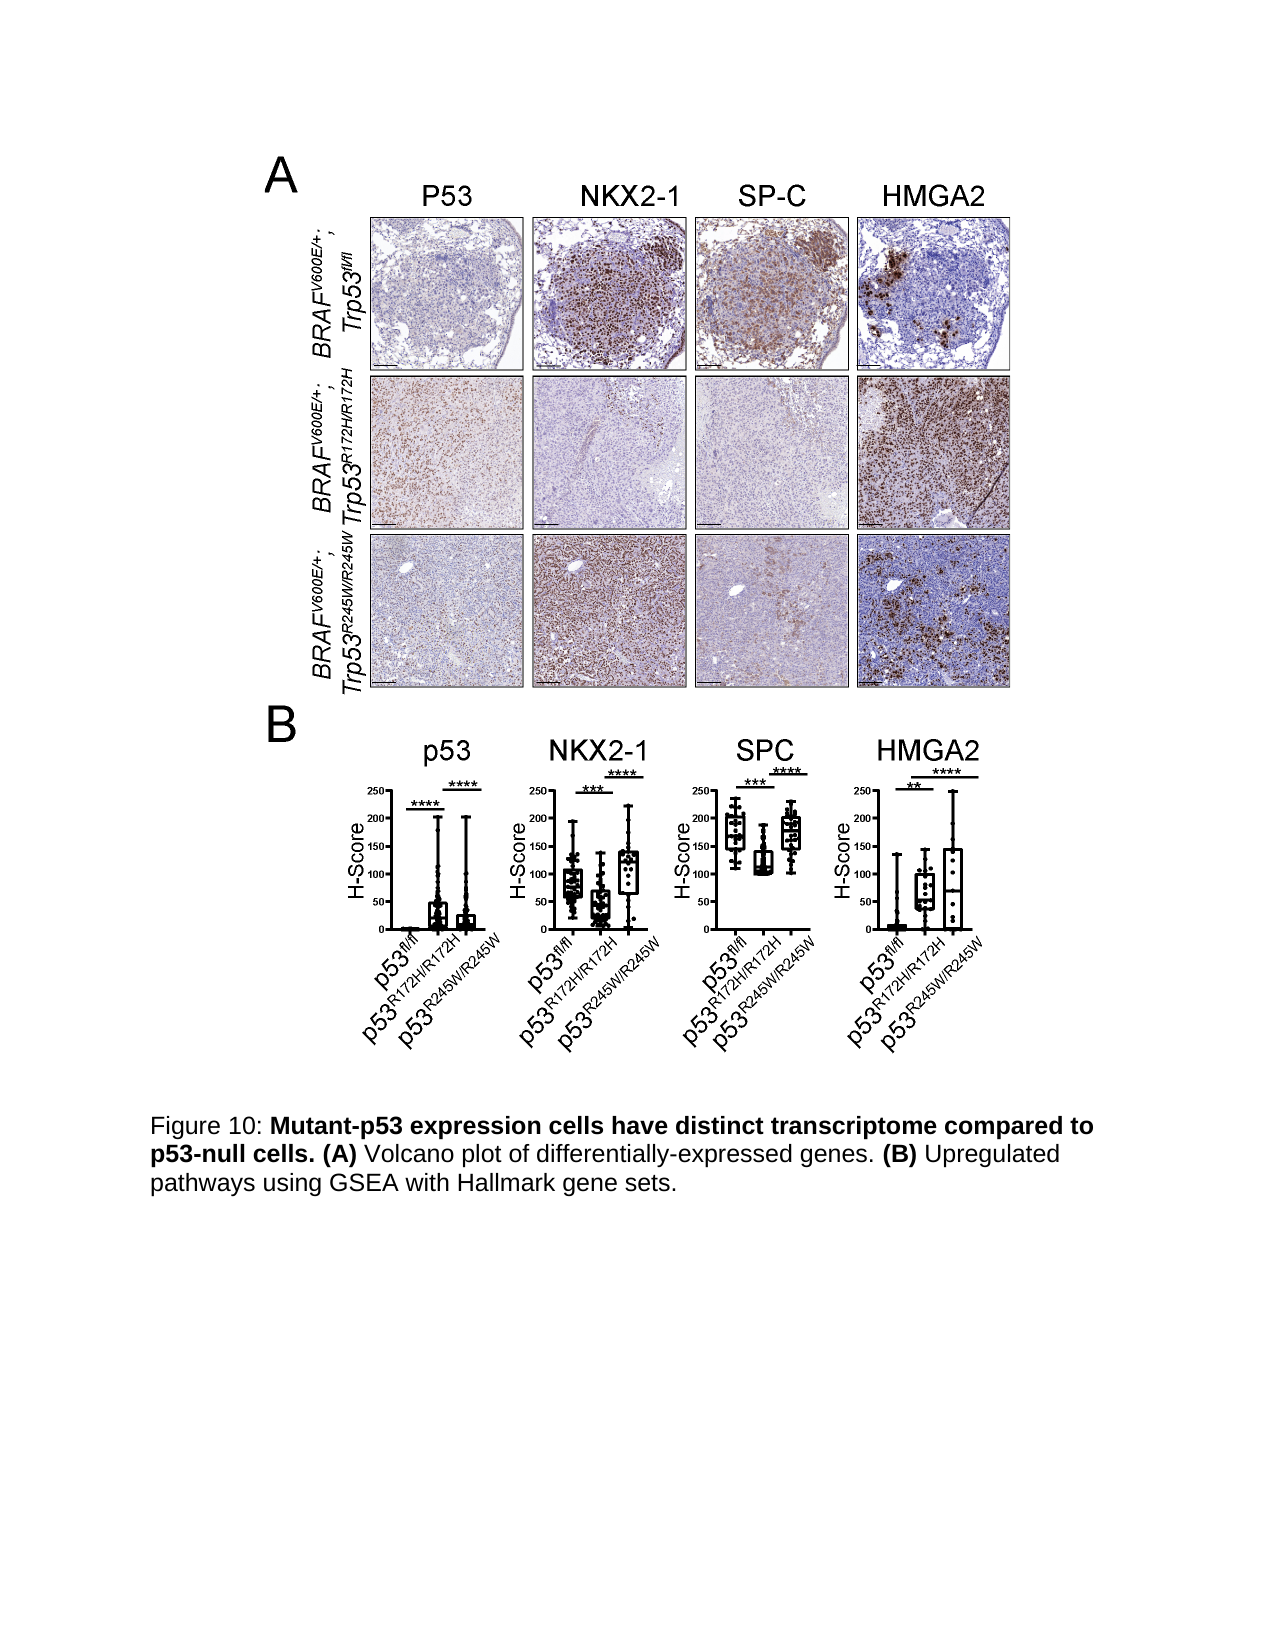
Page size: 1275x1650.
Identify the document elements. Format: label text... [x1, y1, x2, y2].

text Figure 10: Mutant-p53 expression cells have distinct transcriptome compared to p53-null cells. (A) Volcano plot of differentially-expressed genes. (B) Upregulated pathways using GSEA with Hallmark gene sets. [150, 1111, 1125, 1197]
picture [264, 150, 1011, 1057]
